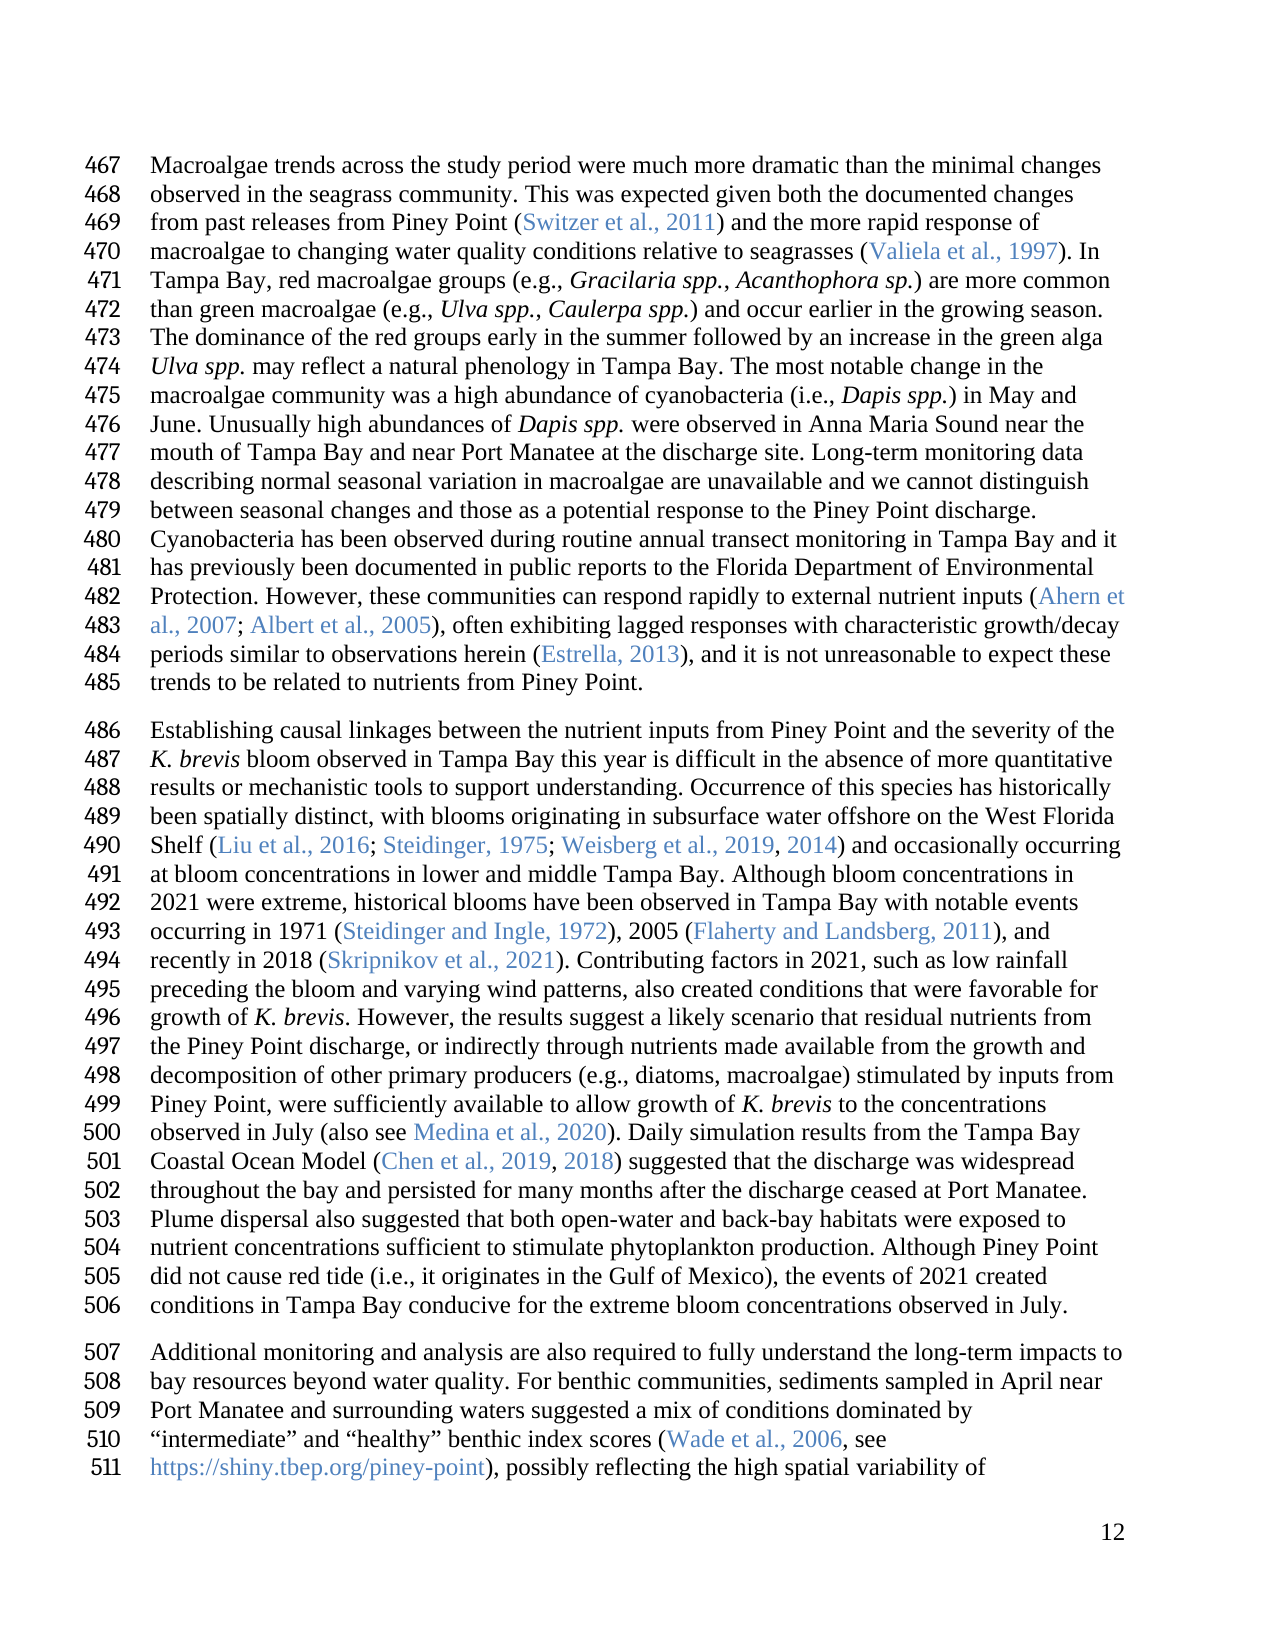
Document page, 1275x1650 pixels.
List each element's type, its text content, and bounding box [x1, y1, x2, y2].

text Establishing causal linkages between the nutrient inputs from Piney Point and the severity of the K. brevis bloom observed in Tampa Bay this year is difficult in the absence of more quantitative results or mechanistic tools to support understanding. Occurrence of this species has historically been spatially distinct, with blooms originating in subsurface water offshore on the West Florida Shelf (Liu et al., 2016; Steidinger, 1975; Weisberg et al., 2019, 2014) and occasionally occurring at bloom concentrations in lower and middle Tampa Bay. Although bloom concentrations in 2021 were extreme, historical blooms have been observed in Tampa Bay with notable events occurring in 1971 (Steidinger and Ingle, 1972), 2005 (Flaherty and Landsberg, 2011), and recently in 2018 (Skripnikov et al., 2021). Contributing factors in 2021, such as low rainfall preceding the bloom and varying wind patterns, also created conditions that were favorable for growth of K. brevis. However, the results suggest a likely scenario that residual nutrients from the Piney Point discharge, or indirectly through nutrients made available from the growth and decomposition of other primary producers (e.g., diatoms, macroalgae) stimulated by inputs from Piney Point, were sufficiently available to allow growth of K. brevis to the concentrations observed in July (also see Medina et al., 2020). Daily simulation results from the Tampa Bay Coastal Ocean Model (Chen et al., 2019, 2018) suggested that the discharge was widespread throughout the bay and persisted for many months after the discharge ceased at Port Manatee. Plume dispersal also suggested that both open-water and back-bay habitats were exposed to nutrient concentrations sufficient to stimulate phytoplankton production. Although Piney Point did not cause red tide (i.e., it originates in the Gulf of Mexico), the events of 2021 created conditions in Tampa Bay conducive for the extreme bloom concentrations observed in July. [150, 715, 1125, 1319]
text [150, 1337, 1125, 1481]
text Macroalgae trends across the study period were much more dramatic than the minimal changes observed in the seagrass community. This was expected given both the documented changes from past releases from Piney Point (Switzer et al., 2011) and the more rapid response of macroalgae to changing water quality conditions relative to seagrasses (Valiela et al., 1997). In Tampa Bay, red macroalgae groups (e.g., Gracilaria spp., Acanthophora sp.) are more common than green macroalgae (e.g., Ulva spp., Caulerpa spp.) and occur earlier in the growing season. The dominance of the red groups early in the summer followed by an increase in the green alga Ulva spp. may reflect a natural phenology in Tampa Bay. The most notable change in the macroalgae community was a high abundance of cyanobacteria (i.e., Dapis spp.) in May and June. Unusually high abundances of Dapis spp. were observed in Anna Maria Sound near the mouth of Tampa Bay and near Port Manatee at the discharge site. Long-term monitoring data describing normal seasonal variation in macroalgae are unavailable and we cannot distinguish between seasonal changes and those as a potential response to the Piney Point discharge. Cyanobacteria has been observed during routine annual transect monitoring in Tampa Bay and it has previously been documented in public reports to the Florida Department of Environmental Protection. However, these communities can respond rapidly to external nutrient inputs (Ahern et al., 2007; Albert et al., 2005), often exhibiting lagged responses with characteristic growth/decay periods similar to observations herein (Estrella, 2013), and it is not unreasonable to expect these trends to be related to nutrients from Piney Point. [150, 150, 1125, 696]
